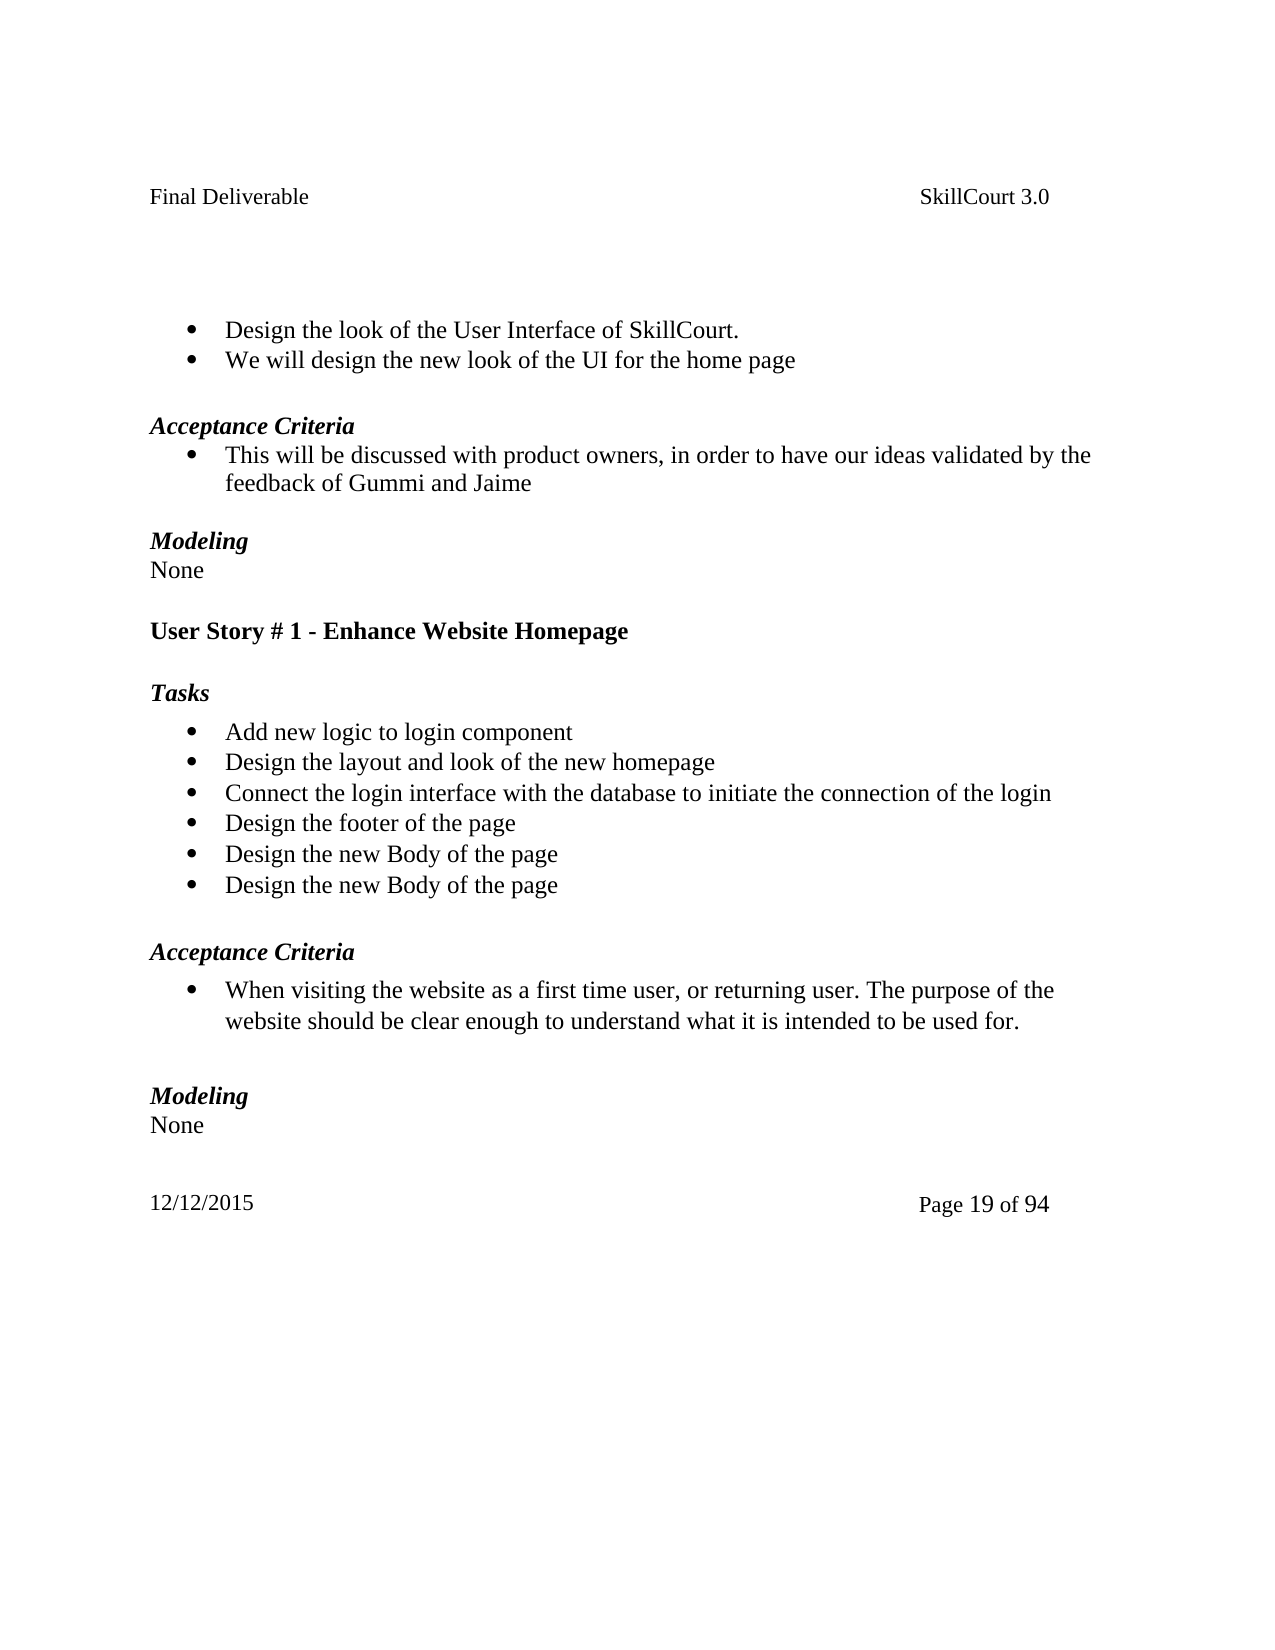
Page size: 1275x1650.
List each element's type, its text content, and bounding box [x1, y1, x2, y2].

list We will design the new look of the UI for the home page [187, 344, 1125, 374]
list Design the layout and look of the new homepage [187, 745, 1125, 776]
list Add new logic to login component [187, 715, 1125, 745]
text Acceptance Criteria [150, 937, 1125, 966]
list Design the look of the User Interface of SkillCourt. [187, 313, 1125, 344]
text Acceptance Criteria [150, 411, 1125, 440]
text Tasks [150, 678, 1125, 707]
list When visiting the website as a first time user, or returning user. The purpose of the website should be clear enough to understand what it is intended to be used for. [187, 973, 1125, 1035]
list This will be discussed with product owners, in order to have our ideas validated by the feedback of Gummi and Jaime [187, 440, 1125, 497]
list Design the new Body of the page [187, 837, 1125, 868]
text User Story # 1 - Enhance Website Homepage [150, 616, 1125, 645]
text Modeling [150, 1081, 1125, 1110]
list Connect the login interface with the database to initiate the connection of the login [187, 776, 1125, 807]
text None [150, 555, 1125, 583]
text Modeling [150, 526, 1125, 555]
list Design the footer of the page [187, 807, 1125, 837]
text None [150, 1110, 1125, 1138]
list Design the new Body of the page [187, 868, 1125, 898]
